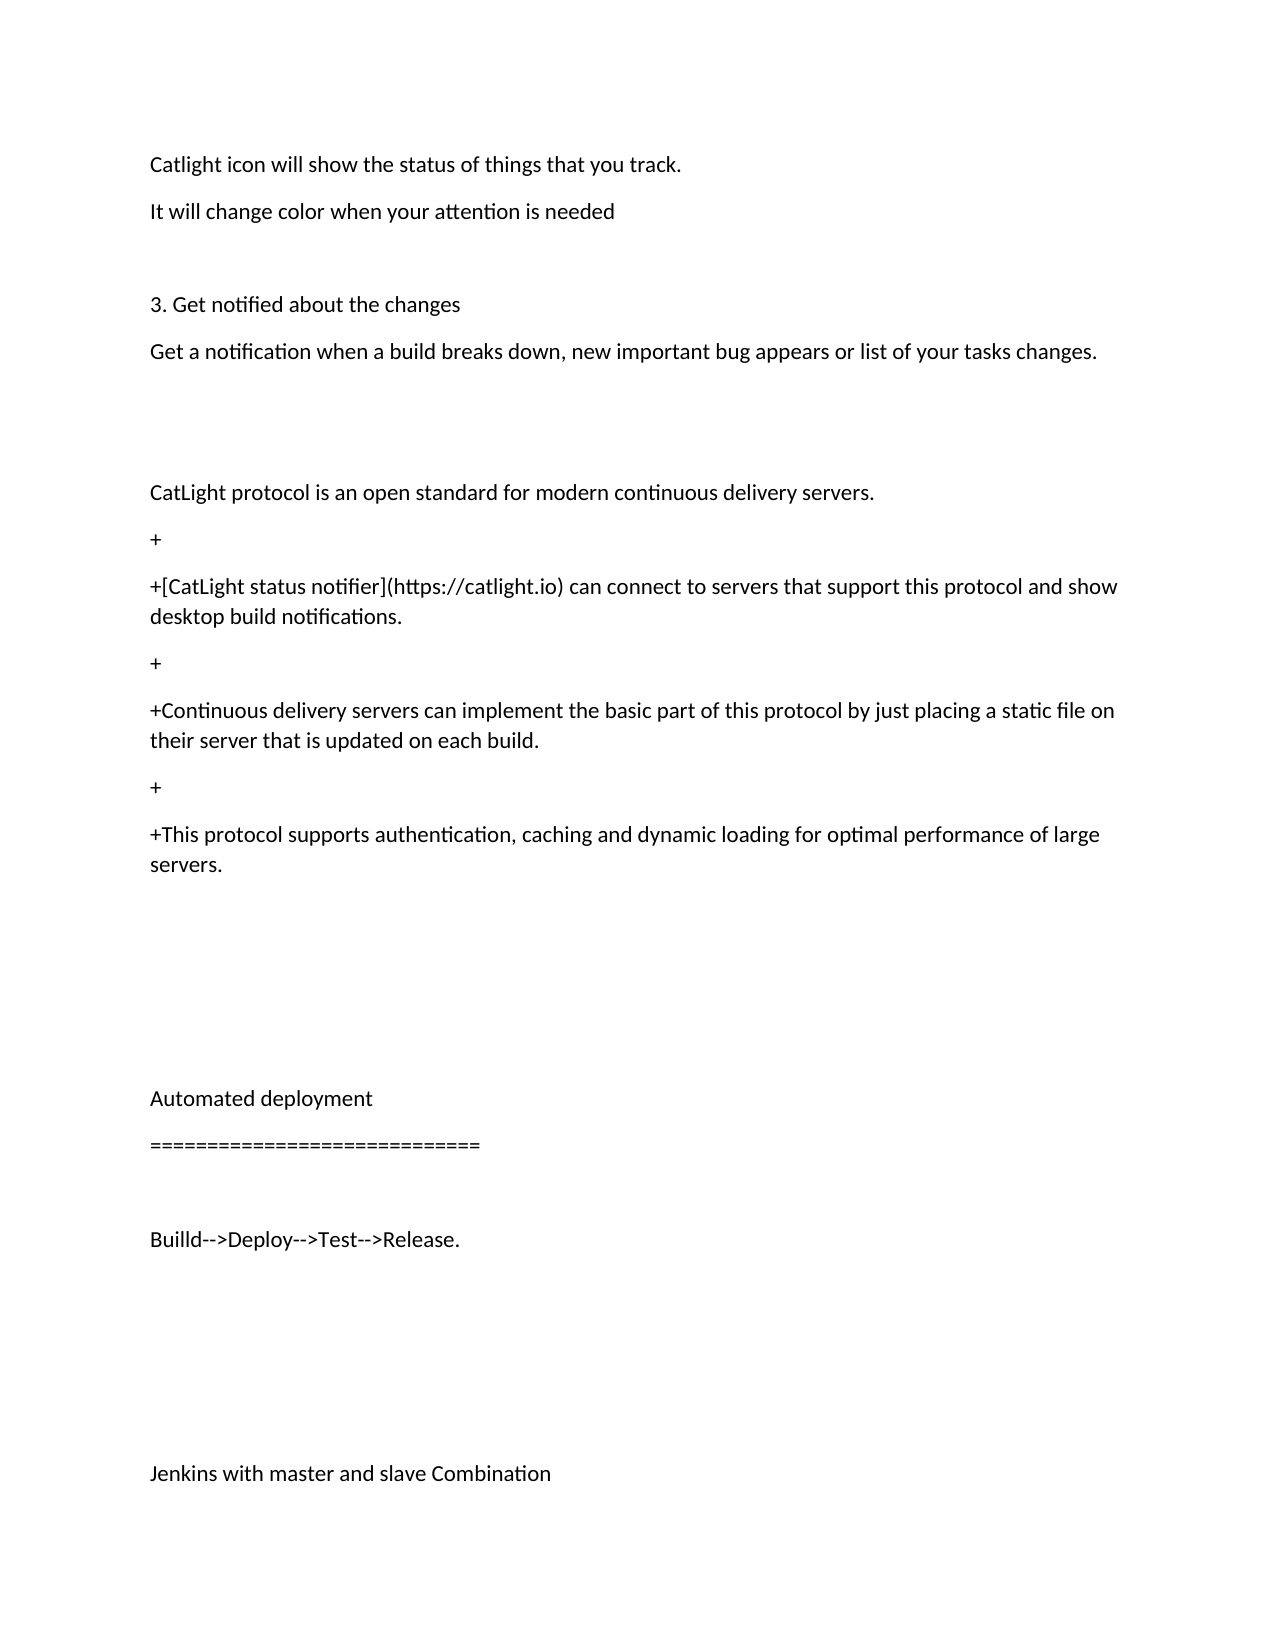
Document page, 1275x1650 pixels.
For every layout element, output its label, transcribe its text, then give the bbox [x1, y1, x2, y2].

text It will change color when your attention is needed [150, 197, 1125, 225]
text Catlight icon will show the status of things that you track. [150, 150, 1125, 178]
text + [150, 525, 1125, 553]
text CatLight protocol is an open standard for modern continuous delivery servers. [150, 478, 1125, 506]
text ============================= [150, 1131, 1125, 1159]
text + [150, 773, 1125, 801]
text Get a notification when a build breaks down, new important bug appears or list of your tasks changes. [150, 337, 1125, 366]
text +Continuous delivery servers can implement the basic part of this protocol by just placing a static file on their server that is updated on each build. [150, 696, 1125, 754]
text Jenkins with master and slave Combination [150, 1459, 1125, 1487]
text Automated deployment [150, 1084, 1125, 1112]
text +[CatLight status notifier](https://catlight.io) can connect to servers that support this protocol and show desktop build notifications. [150, 572, 1125, 630]
text +This protocol supports authentication, caching and dynamic loading for optimal performance of large servers. [150, 820, 1125, 878]
text + [150, 649, 1125, 677]
text 3. Get notified about the changes [150, 291, 1125, 319]
text Builld-->Deploy-->Test-->Release. [150, 1225, 1125, 1253]
